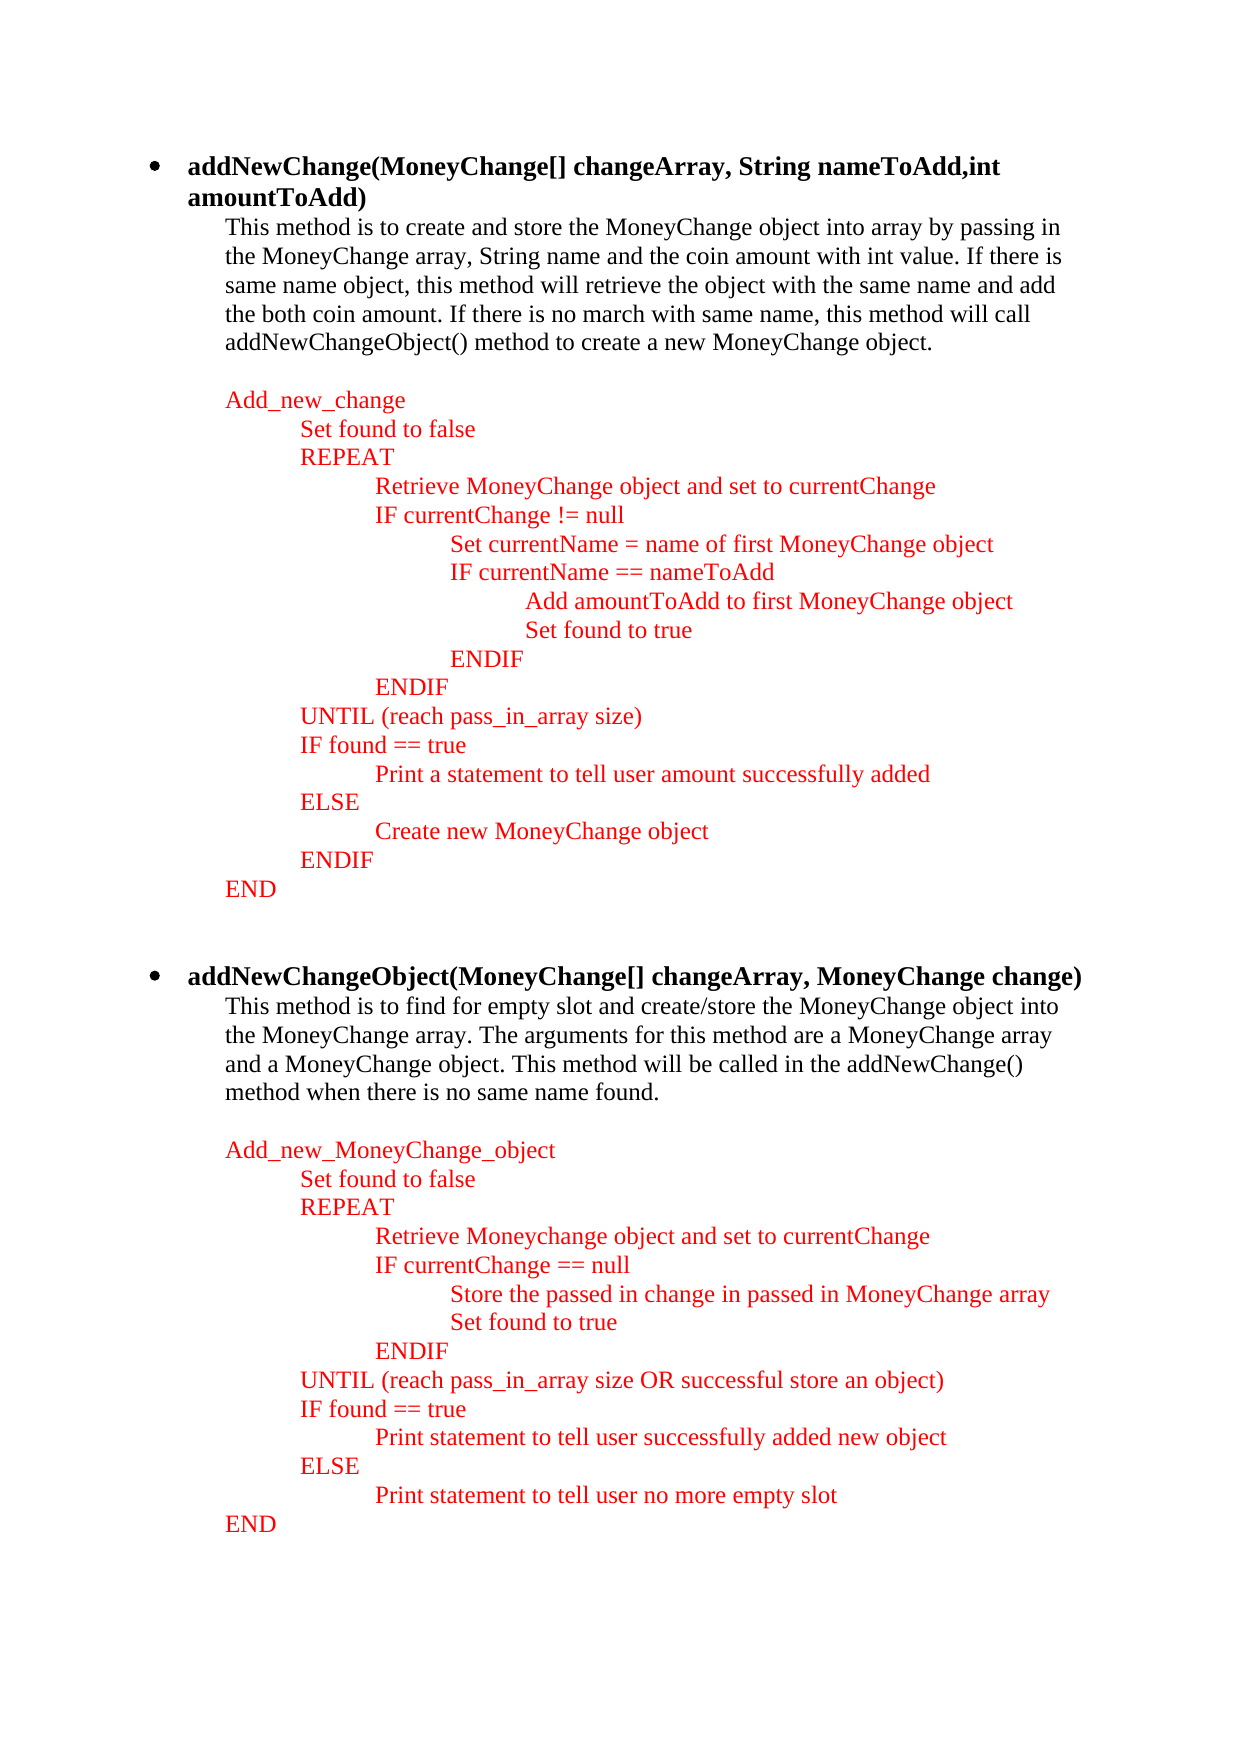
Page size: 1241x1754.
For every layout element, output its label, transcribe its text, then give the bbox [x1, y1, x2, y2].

list Print statement to tell user no more empty slot [225, 1480, 1090, 1509]
list IF currentName == nameToAdd [225, 557, 1090, 586]
list Create new MoneyChange object [225, 816, 1090, 845]
list ENDIF [225, 644, 1090, 672]
list Store the passed in change in passed in MoneyChange array Set found to true [225, 1279, 1090, 1336]
list Set found to true [225, 615, 1090, 644]
list Set found to false [225, 414, 1090, 442]
list Add_new_MoneyChange_object [225, 1135, 1090, 1164]
list Retrieve MoneyChange object and set to currentChange [225, 471, 1090, 500]
list addNewChangeObject(MoneyChange[] changeArray, MoneyChange change) [150, 960, 1090, 991]
list Retrieve Moneychange object and set to currentChange [225, 1221, 1090, 1250]
list ENDIF [225, 845, 1090, 874]
list Print a statement to tell user amount successfully added [225, 759, 1090, 787]
list This method is to create and store the MoneyChange object into array by passing in the MoneyChange array, String name and the coin amount with int value. If there is same name object, this method will retrieve the object with the same name and add the both coin amount. If there is no march with same name, this method will call addNewChangeObject() method to create a new MoneyChange object. [225, 212, 1090, 356]
list addNewChange(MoneyChange[] changeArray, String nameToAdd,int amountToAdd) [150, 150, 1090, 212]
list This method is to find for empty slot and create/store the MoneyChange object into the MoneyChange array. The arguments for this method are a MoneyChange array and a MoneyChange object. This method will be called in the addNewChange() method when there is no same name found. [225, 991, 1090, 1106]
list ELSE [225, 1451, 1090, 1480]
list Add amountToAdd to first MoneyChange object [225, 586, 1090, 615]
list UNTIL (reach pass_in_array size) [225, 701, 1090, 730]
list IF found == true [225, 1394, 1090, 1422]
list REPEAT [225, 1192, 1090, 1221]
list END [225, 874, 1090, 902]
list IF currentChange != null [225, 500, 1090, 529]
list UNTIL (reach pass_in_array size OR successful store an object) [225, 1365, 1090, 1394]
list ENDIF [225, 1336, 1090, 1365]
list Print statement to tell user successfully added new object [225, 1422, 1090, 1451]
list IF found == true [225, 730, 1090, 759]
list ENDIF [225, 672, 1090, 701]
list REPEAT [225, 442, 1090, 471]
list Add_new_change [225, 385, 1090, 414]
list END [225, 1509, 1090, 1537]
list Set currentName = name of first MoneyChange object [225, 529, 1090, 557]
list Set found to false [225, 1164, 1090, 1192]
list IF currentChange == null [225, 1250, 1090, 1279]
list ELSE [225, 787, 1090, 816]
